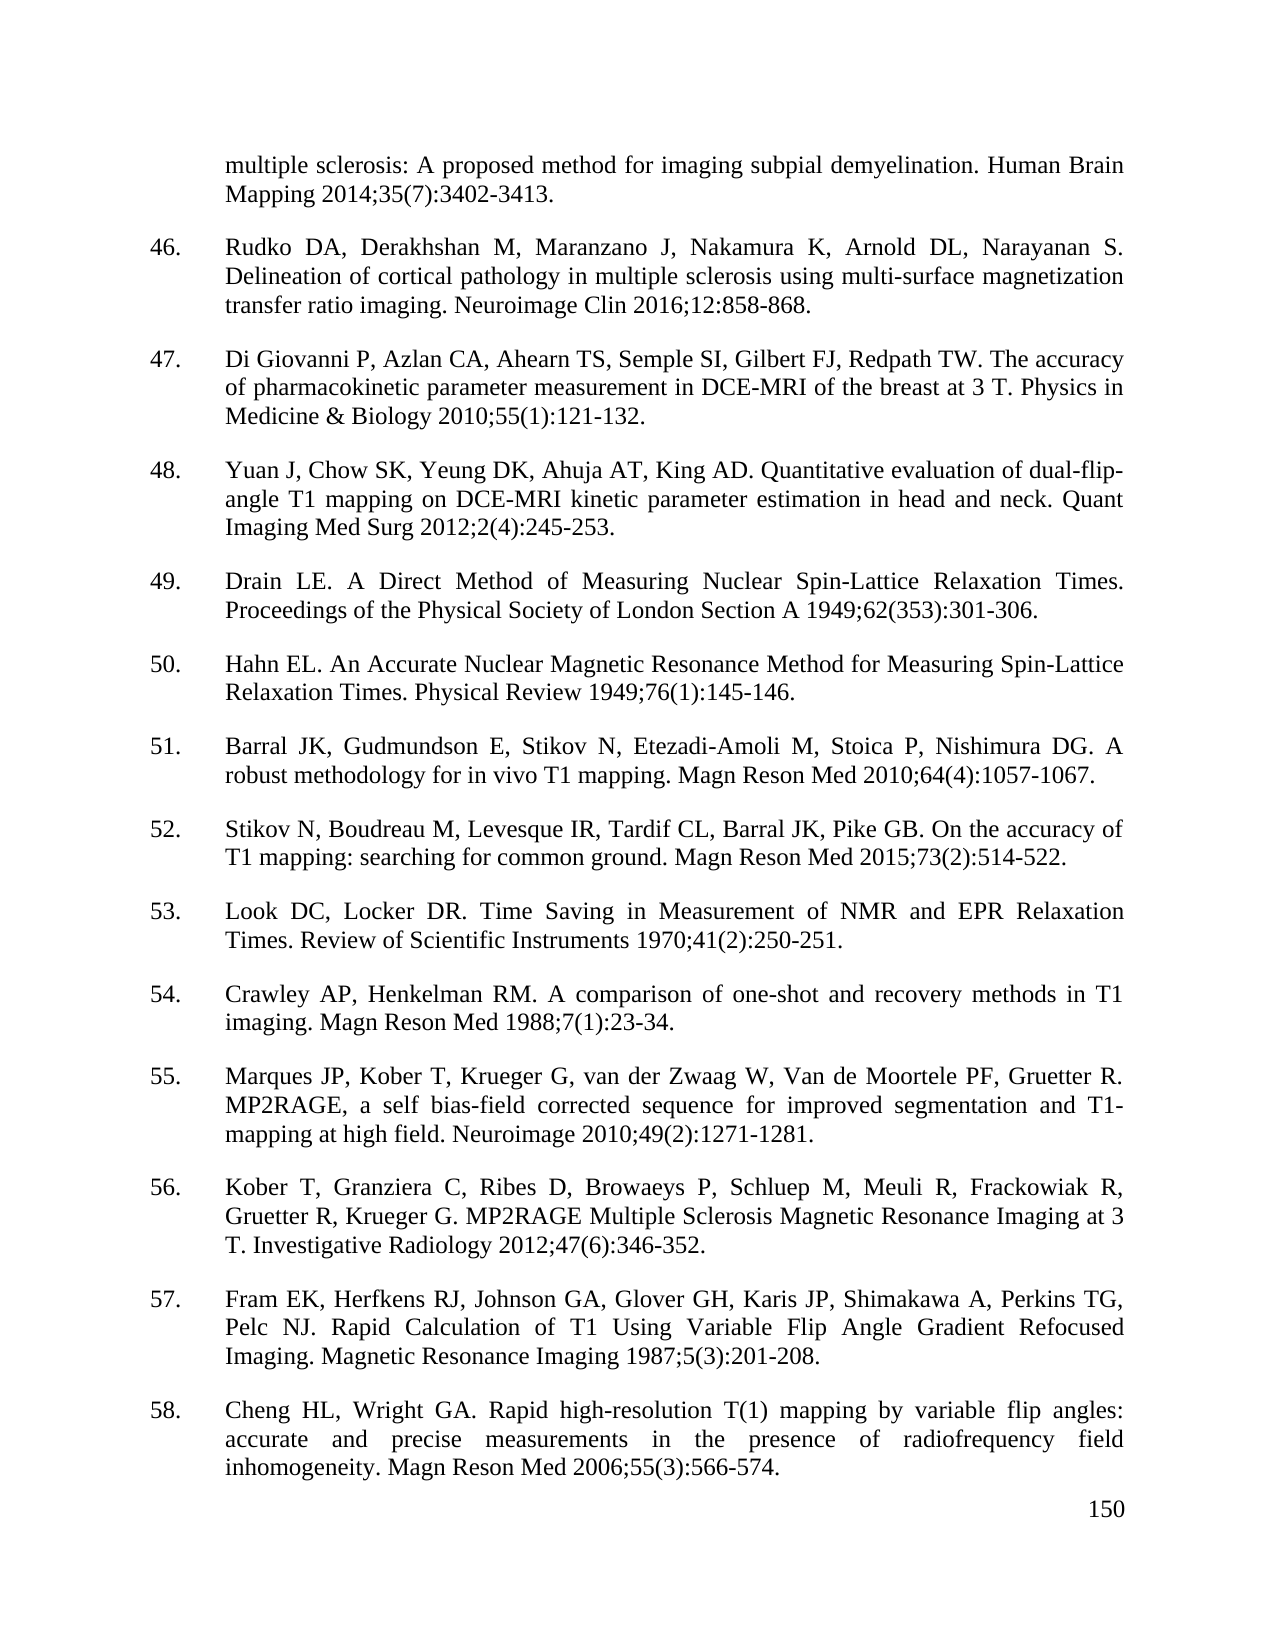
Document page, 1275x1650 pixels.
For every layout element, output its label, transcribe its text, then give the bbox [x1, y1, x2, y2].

text 55. Marques JP, Kober T, Krueger G, van der Zwaag W, Van de Moortele PF, Gruetter R. MP2RAGE, a self bias-field corrected sequence for improved segmentation and T1-mapping at high field. Neuroimage 2010;49(2):1271-1281. [150, 1061, 1125, 1147]
text 52. Stikov N, Boudreau M, Levesque IR, Tardif CL, Barral JK, Pike GB. On the accuracy of T1 mapping: searching for common ground. Magn Reson Med 2015;73(2):514-522. [150, 814, 1125, 871]
text 48. Yuan J, Chow SK, Yeung DK, Ahuja AT, King AD. Quantitative evaluation of dual-flip-angle T1 mapping on DCE-MRI kinetic parameter estimation in head and neck. Quant Imaging Med Surg 2012;2(4):245-253. [150, 455, 1125, 541]
text 49. Drain LE. A Direct Method of Measuring Nuclear Spin-Lattice Relaxation Times. Proceedings of the Physical Society of London Section A 1949;62(353):301-306. [150, 566, 1125, 624]
text 47. Di Giovanni P, Azlan CA, Ahearn TS, Semple SI, Gilbert FJ, Redpath TW. The accuracy of pharmacokinetic parameter measurement in DCE-MRI of the breast at 3 T. Physics in Medicine & Biology 2010;55(1):121-132. [150, 344, 1125, 430]
text 51. Barral JK, Gudmundson E, Stikov N, Etezadi-Amoli M, Stoica P, Nishimura DG. A robust methodology for in vivo T1 mapping. Magn Reson Med 2010;64(4):1057-1067. [150, 731, 1125, 789]
text 57. Fram EK, Herfkens RJ, Johnson GA, Glover GH, Karis JP, Shimakawa A, Perkins TG, Pelc NJ. Rapid Calculation of T1 Using Variable Flip Angle Gradient Refocused Imaging. Magnetic Resonance Imaging 1987;5(3):201-208. [150, 1284, 1125, 1370]
text 50. Hahn EL. An Accurate Nuclear Magnetic Resonance Method for Measuring Spin-Lattice Relaxation Times. Physical Review 1949;76(1):145-146. [150, 649, 1125, 706]
text 53. Look DC, Locker DR. Time Saving in Measurement of NMR and EPR Relaxation Times. Review of Scientific Instruments 1970;41(2):250-251. [150, 896, 1125, 954]
text 56. Kober T, Granziera C, Ribes D, Browaeys P, Schluep M, Meuli R, Frackowiak R, Gruetter R, Krueger G. MP2RAGE Multiple Sclerosis Magnetic Resonance Imaging at 3 T. Investigative Radiology 2012;47(6):346-352. [150, 1172, 1125, 1259]
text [150, 150, 1125, 207]
text 58. Cheng HL, Wright GA. Rapid high-resolution T(1) mapping by variable flip angles: accurate and precise measurements in the presence of radiofrequency field inhomogeneity. Magn Reson Med 2006;55(3):566-574. [150, 1395, 1125, 1481]
text 54. Crawley AP, Henkelman RM. A comparison of one-shot and recovery methods in T1 imaging. Magn Reson Med 1988;7(1):23-34. [150, 979, 1125, 1036]
text 46. Rudko DA, Derakhshan M, Maranzano J, Nakamura K, Arnold DL, Narayanan S. Delineation of cortical pathology in multiple sclerosis using multi-surface magnetization transfer ratio imaging. Neuroimage Clin 2016;12:858-868. [150, 232, 1125, 319]
